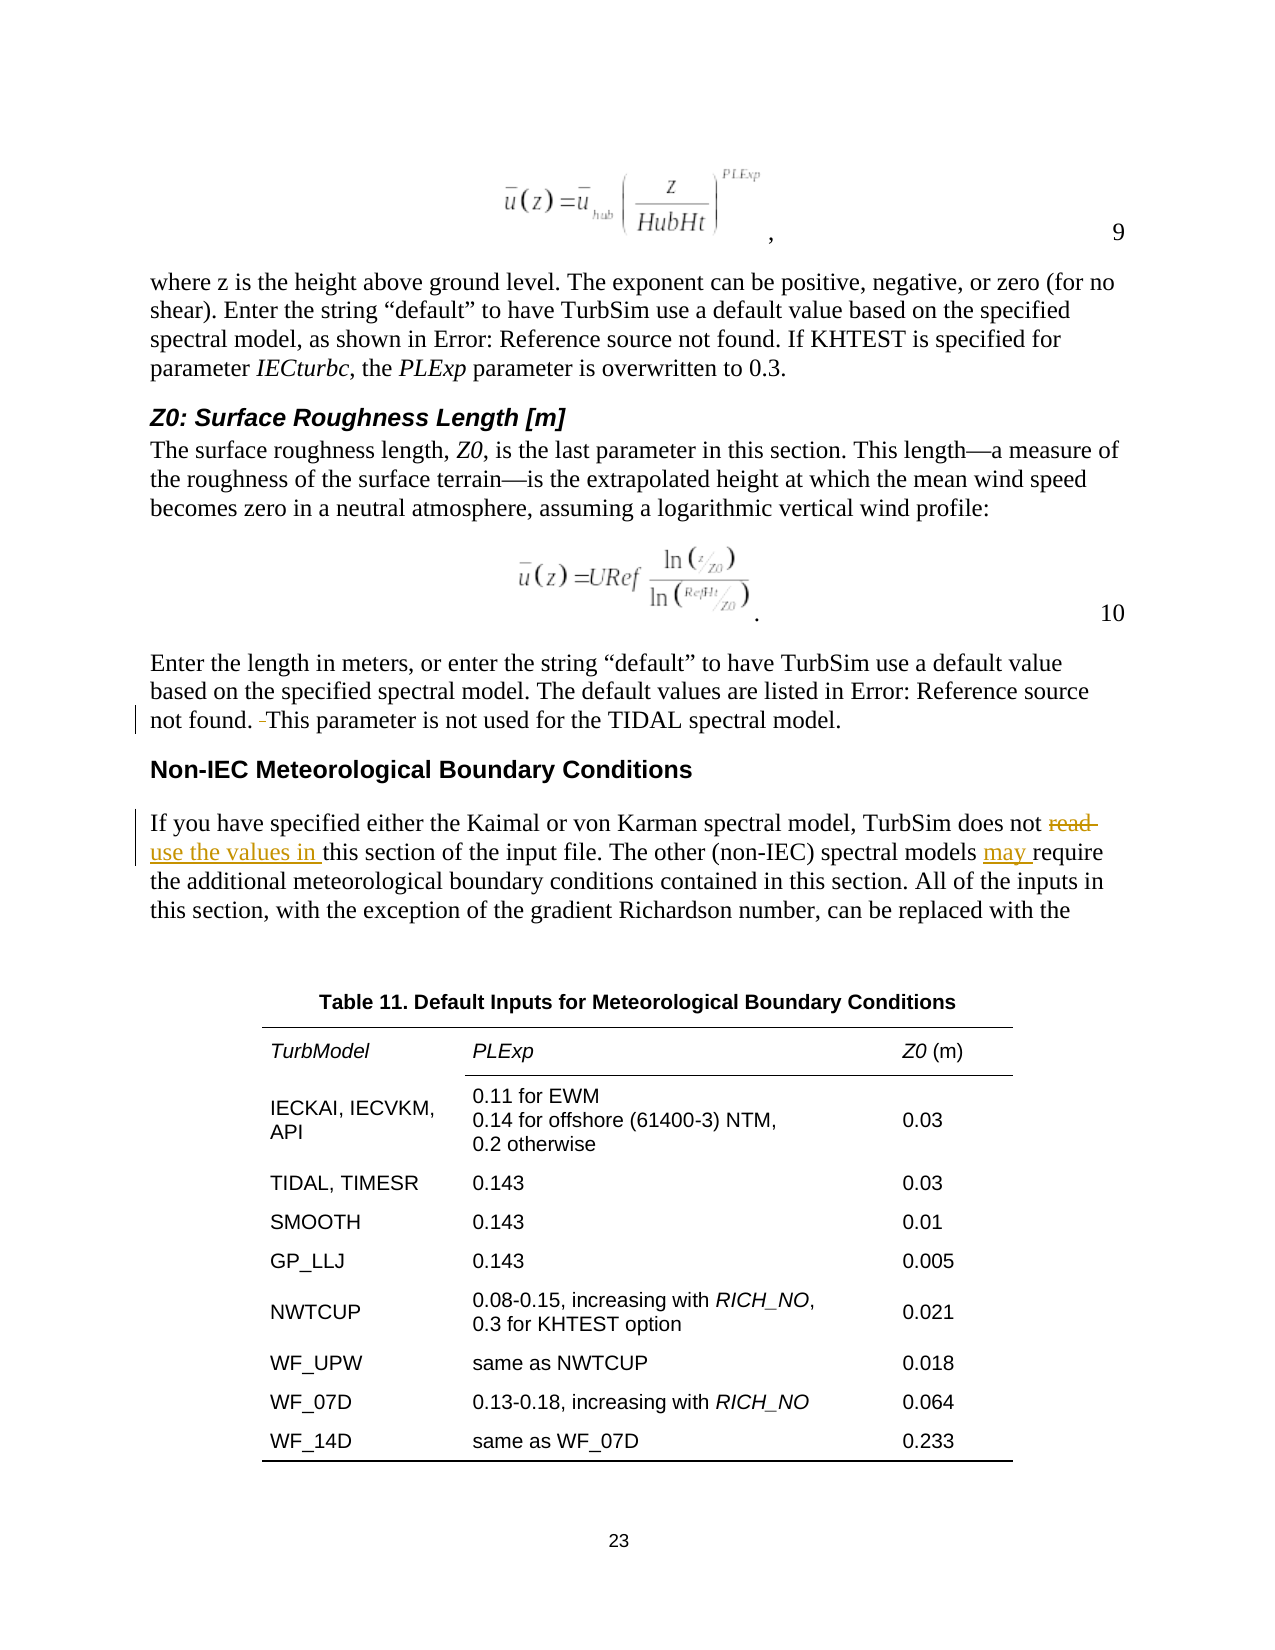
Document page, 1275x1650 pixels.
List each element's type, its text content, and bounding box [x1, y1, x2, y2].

text Table . Default Inputs for Meteorological Boundary Conditions [150, 990, 1125, 1014]
text where z is the height above ground level. The exponent can be positive, negative, or zero (for no shear). Enter the string “default” to have TurbSim use a default value based on the specified spectral model, as shown in . If KHTEST is specified for parameter IECturbc, the PLExp parameter is overwritten to 0.3. [150, 267, 1125, 382]
table_cell WF_UPW [262, 1343, 465, 1382]
table_cell [262, 1163, 465, 1202]
table_header PLExp [465, 1028, 895, 1075]
text Non-IEC Meteorological Boundary Conditions [150, 755, 1125, 783]
text Enter the length in meters, or enter the string “default” to have TurbSim use a default value based on the specified spectral model. The default values are listed in . This parameter is not used for the TIDAL spectral model. [150, 648, 1125, 734]
table_cell same as WF_07D [465, 1421, 895, 1460]
text If you have specified either the Kaimal or von Karman spectral model, TurbSim does not this section of the input file. The other (non-IEC) spectral models require the additional meteorological boundary conditions contained in this section. All of the inputs in this section, with the exception of the gradient Richardson number, can be replaced with the string “default.” Appendix C contains flow charts showing the function of the input parameters from this section and how the default values are chosen. [150, 808, 1125, 923]
table_cell WF_14D [262, 1421, 465, 1460]
table_cell 0.08-0.15, increasing with RICH_NO, 0.3 for KHTEST option [465, 1280, 895, 1343]
text . (10) [150, 543, 1125, 627]
table_cell SMOOTH [262, 1202, 465, 1241]
table_cell 0.01 [895, 1202, 1013, 1241]
table_cell 0.064 [895, 1382, 1013, 1421]
table_cell 0.11 for EWM 0.14 for offshore (61400-3) NTM, 0.2 otherwise [465, 1076, 895, 1163]
table_cell 0.018 [895, 1343, 1013, 1382]
text The surface roughness length, Z0, is the last parameter in this section. This length—a measure of the roughness of the surface terrain—is the extrapolated height at which the mean wind speed becomes zero in a neutral atmosphere, assuming a logarithmic vertical wind profile: [150, 436, 1125, 522]
text Z0: Surface Roughness Length [m] [150, 403, 1125, 431]
table_cell [895, 1163, 1013, 1202]
table_header Z0 (m) [895, 1028, 1013, 1075]
table_cell 0.233 [895, 1421, 1013, 1460]
table_cell 0.005 [895, 1241, 1013, 1280]
table_cell 0.03 [895, 1076, 1013, 1163]
table_cell 0.13-0.18, increasing with RICH_NO [465, 1382, 895, 1421]
text , (9) [150, 162, 1125, 246]
table_cell 0.143 [465, 1202, 895, 1241]
table_cell same as NWTCUP [465, 1343, 895, 1382]
table_cell 0.143 [465, 1241, 895, 1280]
table_cell [465, 1163, 895, 1202]
table_header TurbModel [262, 1028, 465, 1075]
table_cell GP_LLJ [262, 1241, 465, 1280]
table_cell 0.021 [895, 1280, 1013, 1343]
table_cell NWTCUP [262, 1280, 465, 1343]
table_cell IECKAI, IECVKM [262, 1075, 465, 1163]
table_cell WF_07D [262, 1382, 465, 1421]
